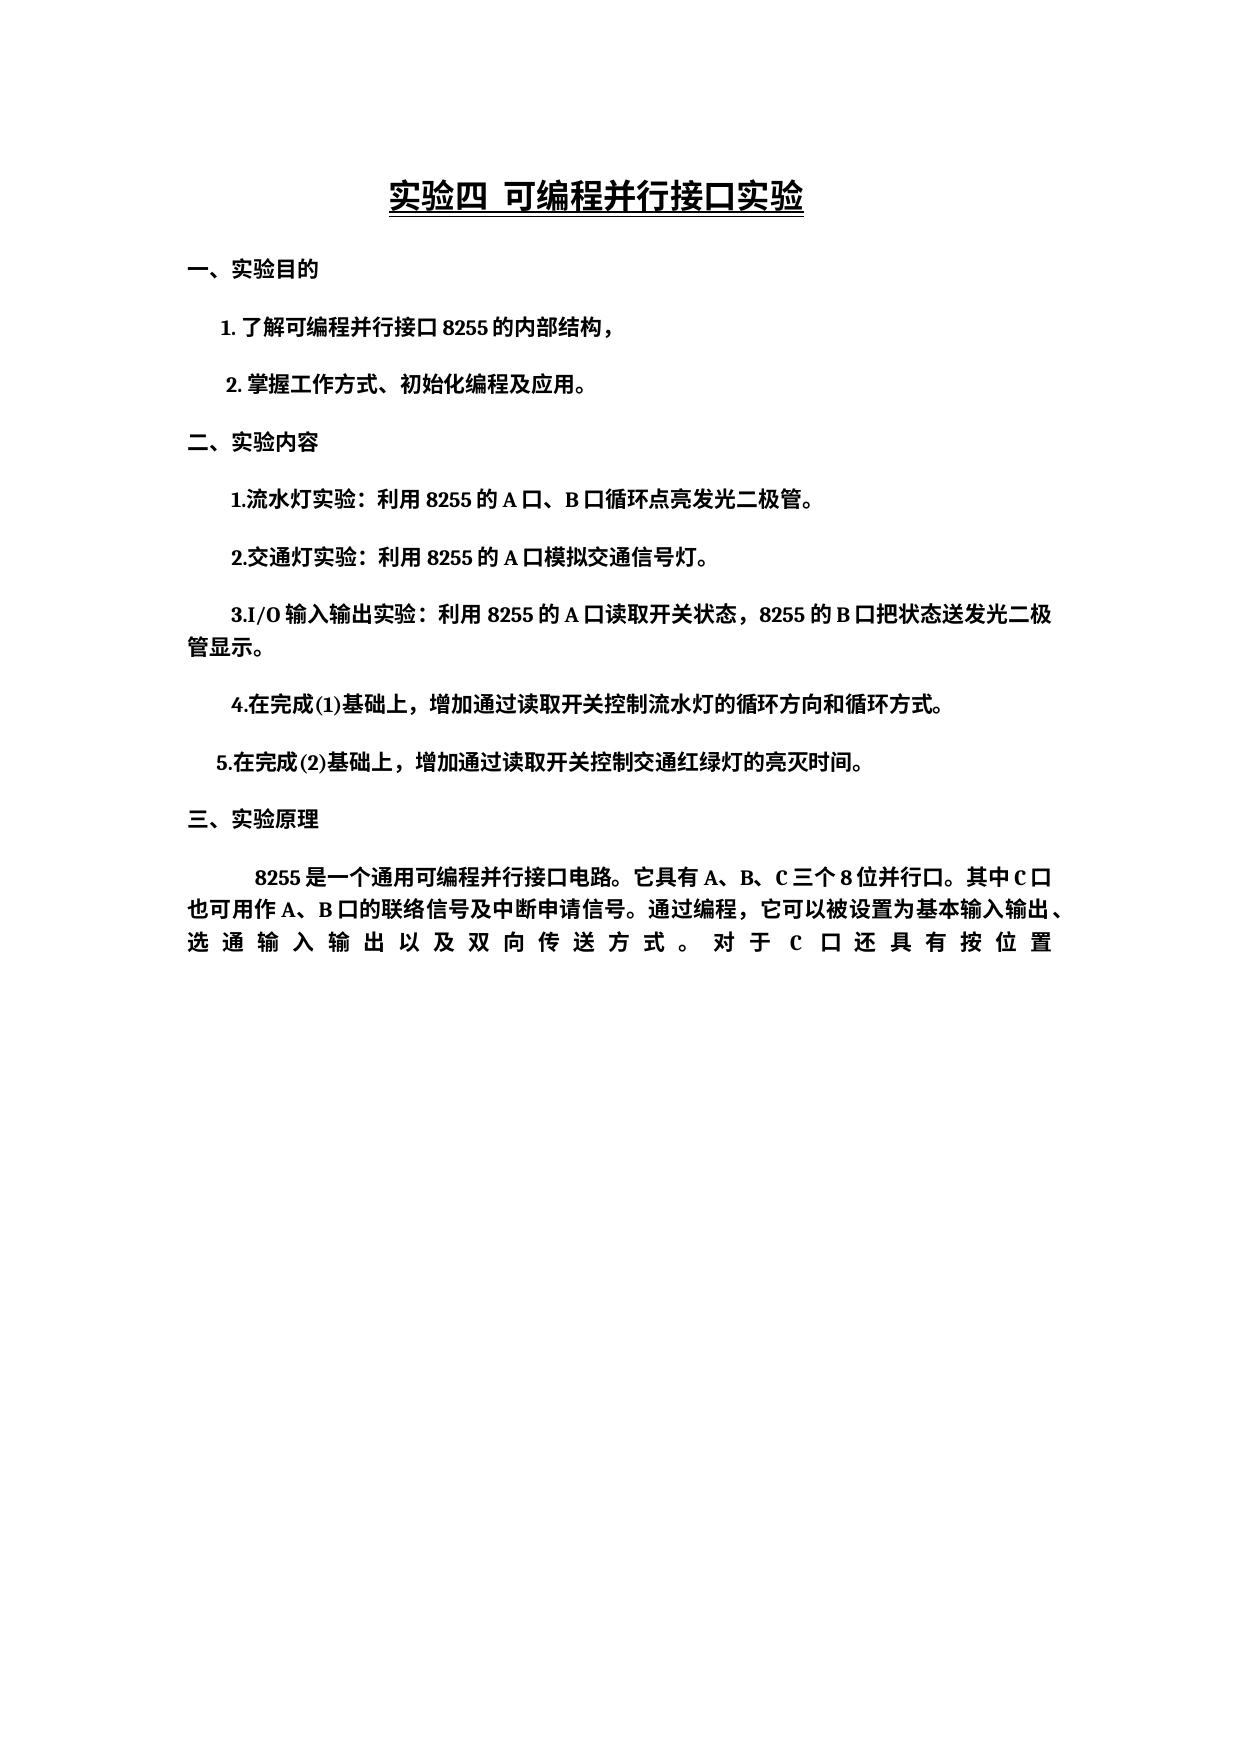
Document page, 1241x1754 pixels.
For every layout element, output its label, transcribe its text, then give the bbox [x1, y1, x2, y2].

title 一、实验目的 [187, 252, 1053, 284]
title 8255是一个通用可编程并行接口电路。它具有A、B、C三个8位并行口。其中C口也可用作A、B口的联络信号及中断申请信号。通过编程，它可以被设置为基本输入输出、选通输入输出以及双向传送方式。对于C口还具有按位置 [187, 859, 1053, 957]
title 3.I/O输入输出实验：利用8255的A口读取开关状态，8255的B口把状态送发光二极管显示。 [187, 597, 1053, 662]
title 4.在完成(1)基础上，增加通过读取开关控制流水灯的循环方向和循环方式。 [187, 687, 1053, 719]
title 二、实验内容 [187, 424, 1053, 457]
title 5.在完成(2)基础上，增加通过读取开关控制交通红绿灯的亮灭时间。 [187, 744, 1053, 777]
title 1. 了解可编程并行接口8255的内部结构， [187, 309, 1053, 342]
title 三、实验原理 [187, 802, 1053, 834]
title 2. 掌握工作方式、初始化编程及应用。 [187, 367, 1053, 399]
title 1.流水灯实验：利用8255的A口、B口循环点亮发光二极管。 [187, 482, 1053, 514]
title 实验四 可编程并行接口实验 [187, 162, 1053, 227]
title 2.交通灯实验：利用8255的A口模拟交通信号灯。 [187, 539, 1053, 572]
